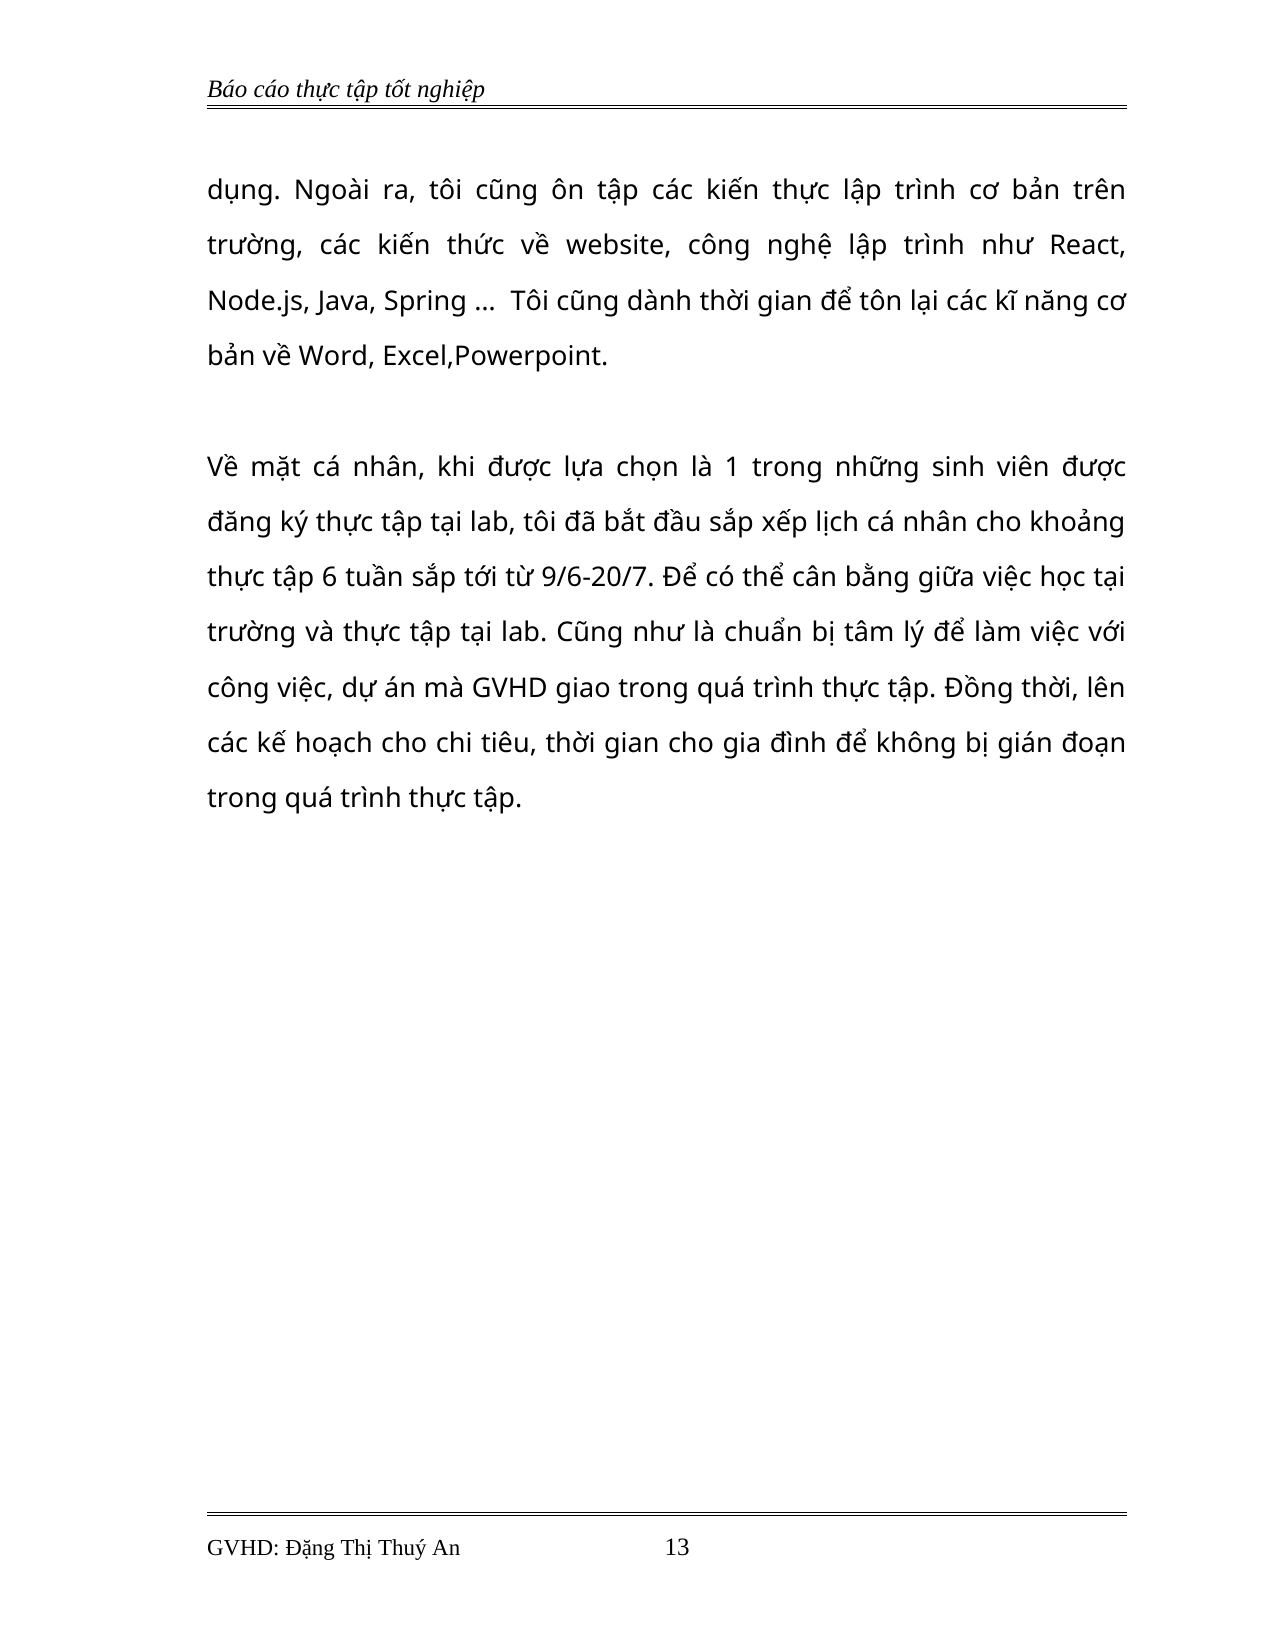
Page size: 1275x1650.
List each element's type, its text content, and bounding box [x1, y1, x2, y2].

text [207, 170, 1127, 373]
text Về mặt cá nhân, khi được lựa chọn là 1 trong những sinh viên được đăng ký thực tập tại lab, tôi đã bắt đầu sắp xếp lịch cá nhân cho khoảng thực tập 6 tuần sắp tới từ 9/6-20/7. Để có thể cân bằng giữa việc học tại trường và thực tập tại lab. Cũng như là chuẩn bị tâm lý để làm việc với công việc, dự án mà GVHD giao trong quá trình thực tập. Đồng thời, lên các kế hoạch cho chi tiêu, thời gian cho gia đình để không bị gián đoạn trong quá trình thực tập. [207, 392, 1127, 816]
